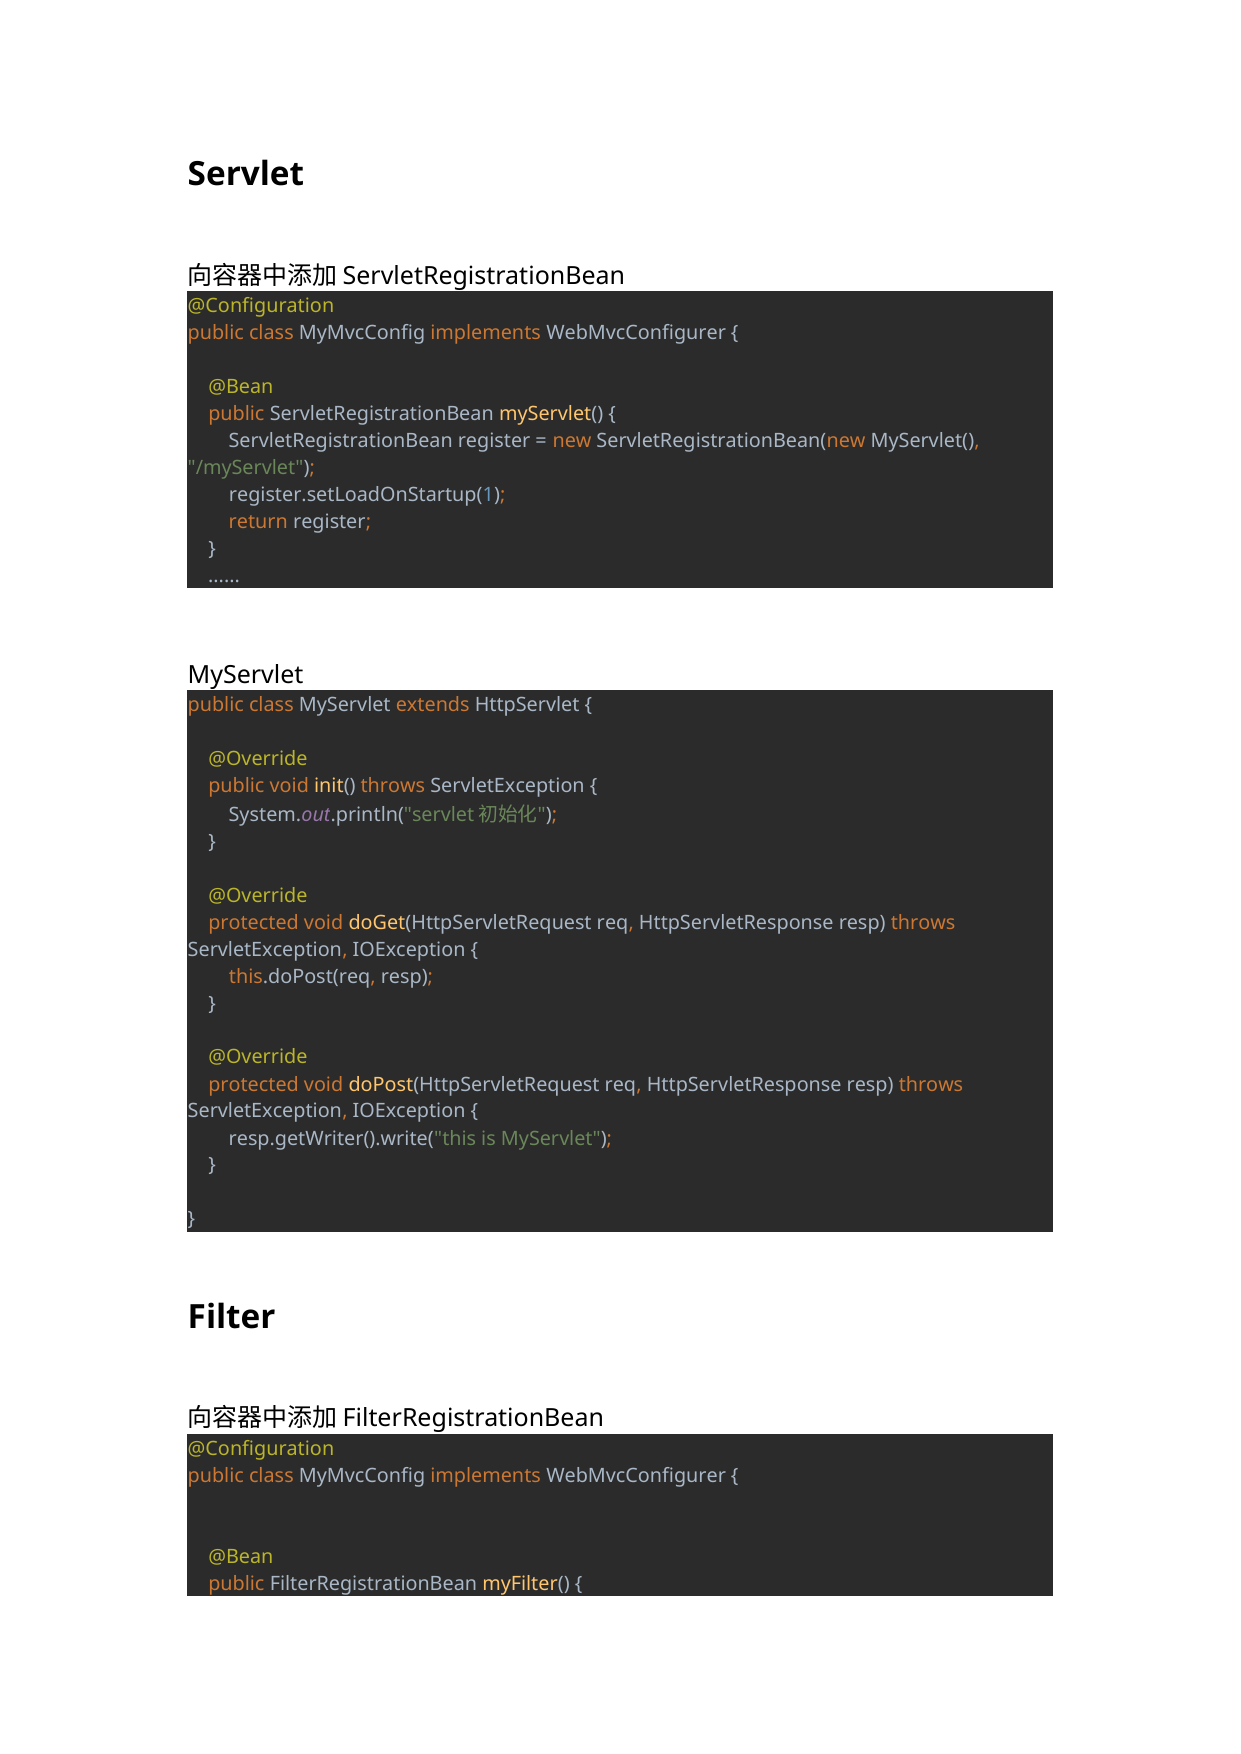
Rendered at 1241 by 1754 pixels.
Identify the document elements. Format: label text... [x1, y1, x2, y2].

text @Configuration public class MyMvcConfig implements WebMvcConfigurer { @Bean public ServletRegistrationBean myServlet() { ServletRegistrationBean register = new ServletRegistrationBean(new MyServlet(), "/myServlet"); register.setLoadOnStartup(1); return register; } ...... [187, 291, 1053, 588]
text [187, 1434, 1053, 1596]
subtitle Filter [187, 1293, 1053, 1338]
text 向容器中添加FilterRegistrationBean [187, 1398, 1053, 1434]
text 向容器中添加ServletRegistrationBean [187, 255, 1053, 291]
text public class MyServlet extends HttpServlet { @Override public void init() throws ServletException { System.out.println("servlet初始化"); } @Override protected void doGet(HttpServletRequest req, HttpServletResponse resp) throws ServletException, IOException { this.doPost(req, resp); } @Override protected void doPost(HttpServletRequest req, HttpServletResponse resp) throws ServletException, IOException { resp.getWriter().write("this is MyServlet"); } } [187, 690, 1053, 1232]
subtitle Servlet [187, 150, 1053, 195]
text MyServlet [187, 656, 1053, 690]
